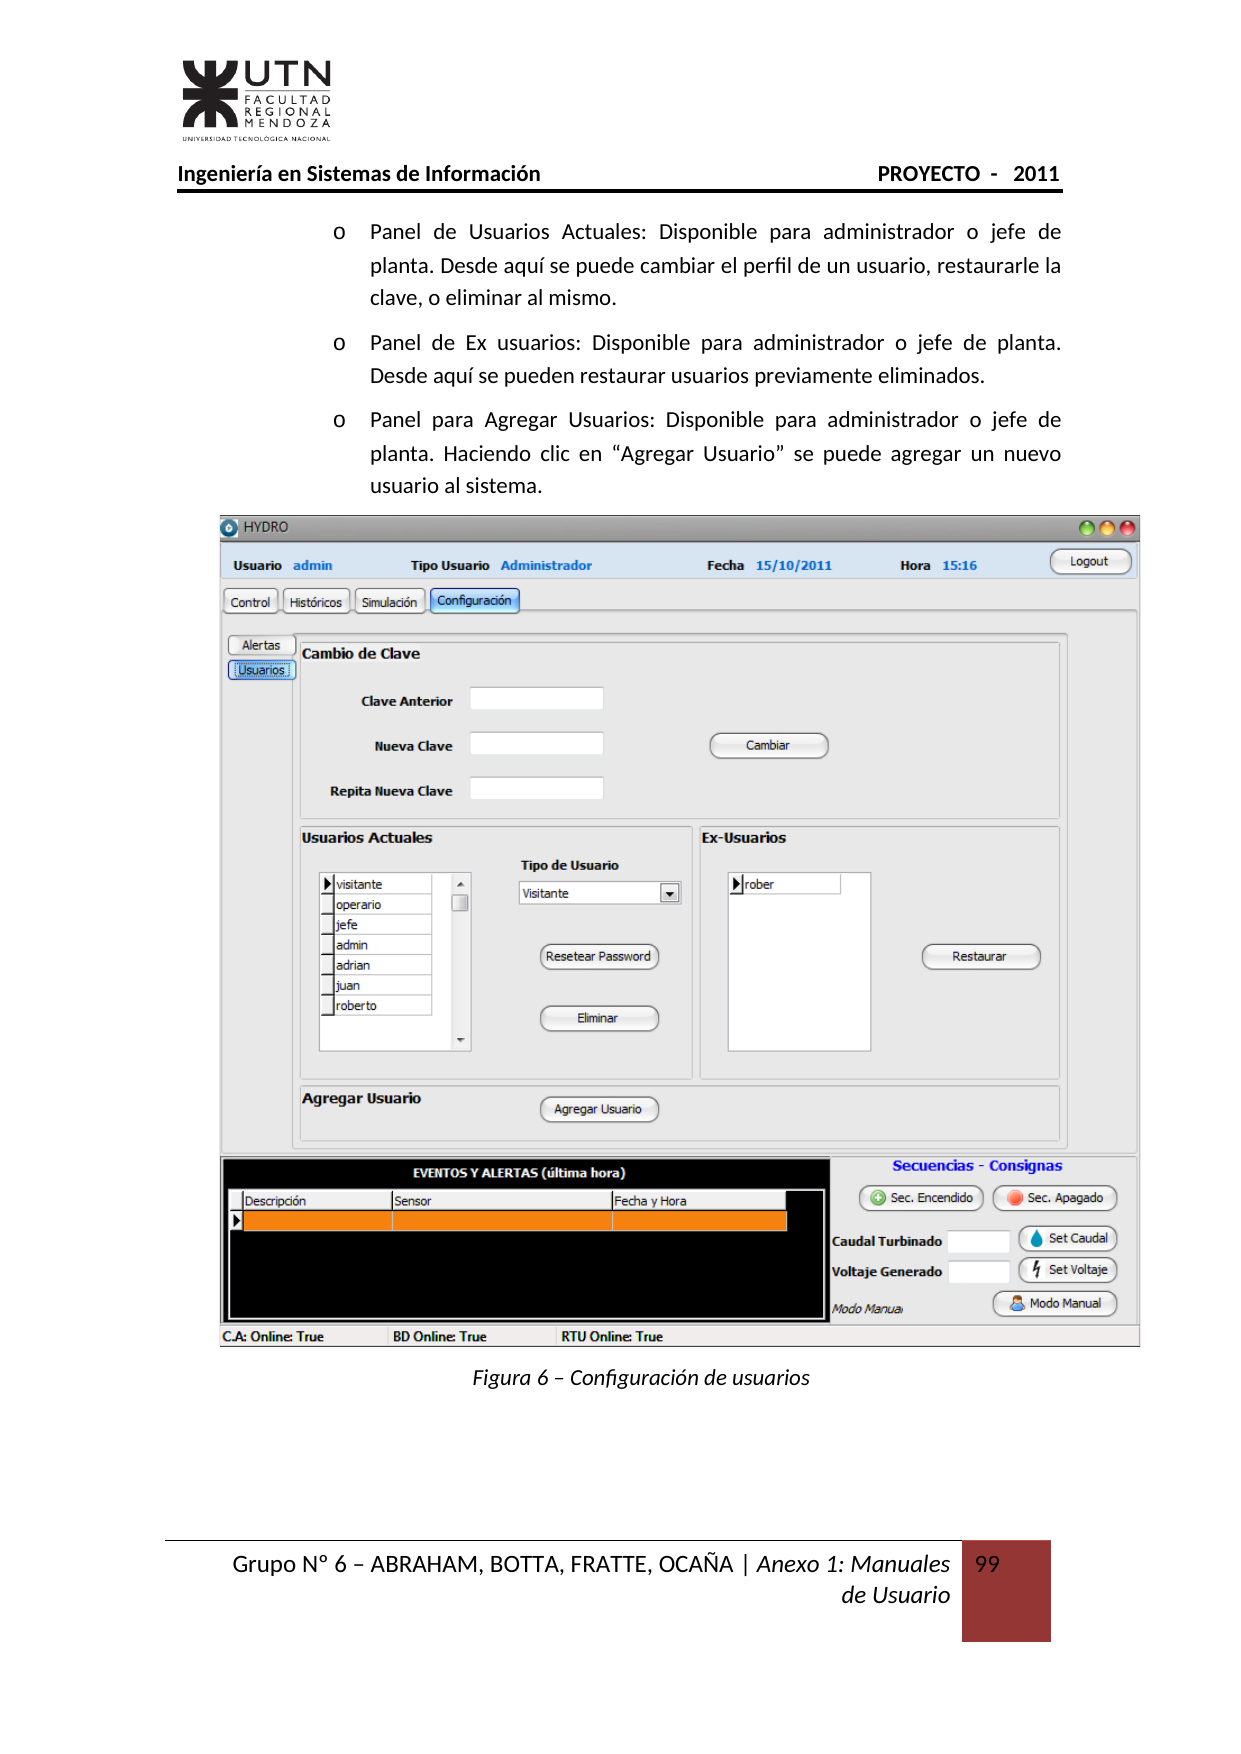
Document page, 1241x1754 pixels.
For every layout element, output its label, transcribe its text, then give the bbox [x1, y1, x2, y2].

text Figura 6 – Configuración de usuarios [220, 1363, 1063, 1391]
list Panel para Agregar Usuarios: Disponible para administrador o jefe de planta. Haciendo clic en “Agregar Usuario” se puede agregar un nuevo usuario al sistema. [332, 406, 1063, 499]
picture [219, 515, 1141, 1347]
list Panel de Ex usuarios: Disponible para administrador o jefe de planta. Desde aquí se pueden restaurar usuarios previamente eliminados. [332, 328, 1063, 389]
list Panel de Usuarios Actuales: Disponible para administrador o jefe de planta. Desde aquí se puede cambiar el perfil de un usuario, restaurarle la clave, o eliminar al mismo. [332, 217, 1063, 311]
picture [177, 59, 334, 147]
